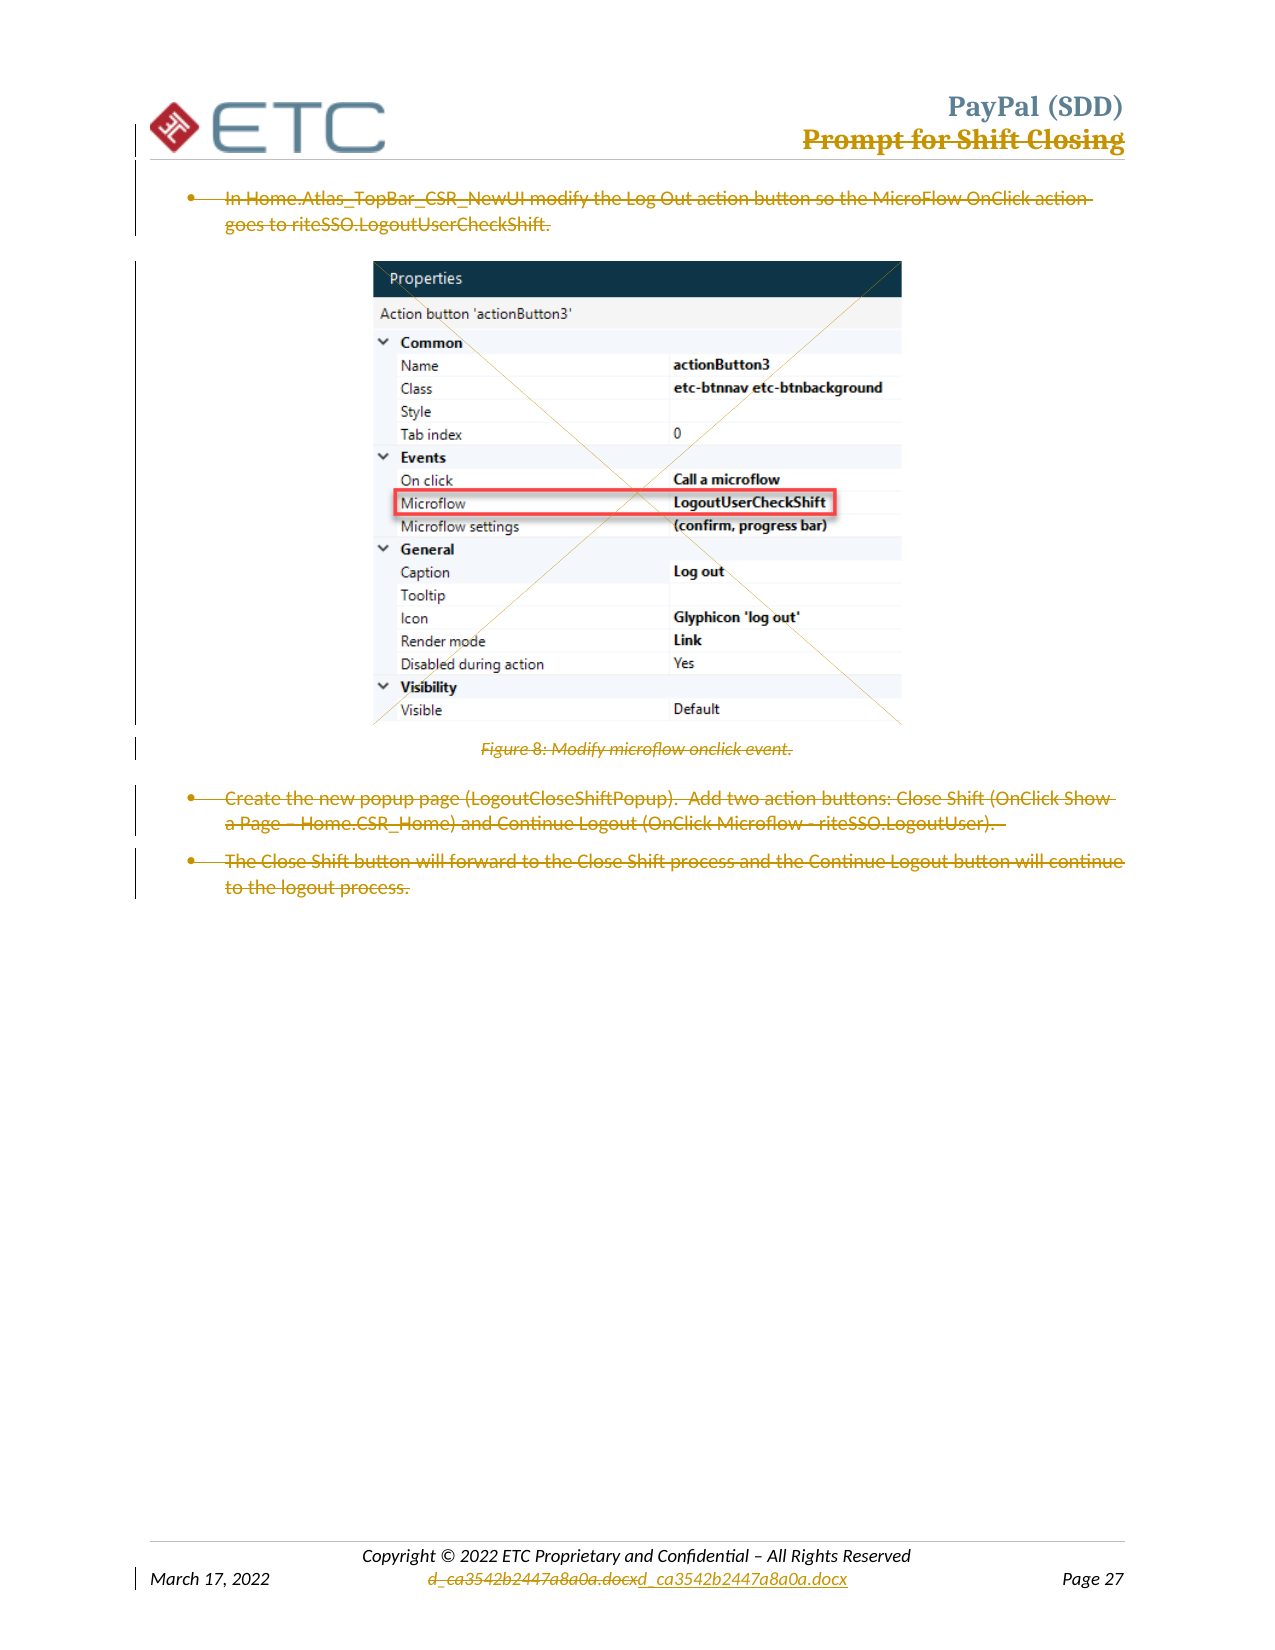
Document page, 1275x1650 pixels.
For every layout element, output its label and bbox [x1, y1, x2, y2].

picture [375, 494, 900, 725]
picture [373, 263, 636, 723]
picture [375, 261, 900, 492]
picture [150, 102, 386, 153]
picture [639, 263, 902, 723]
